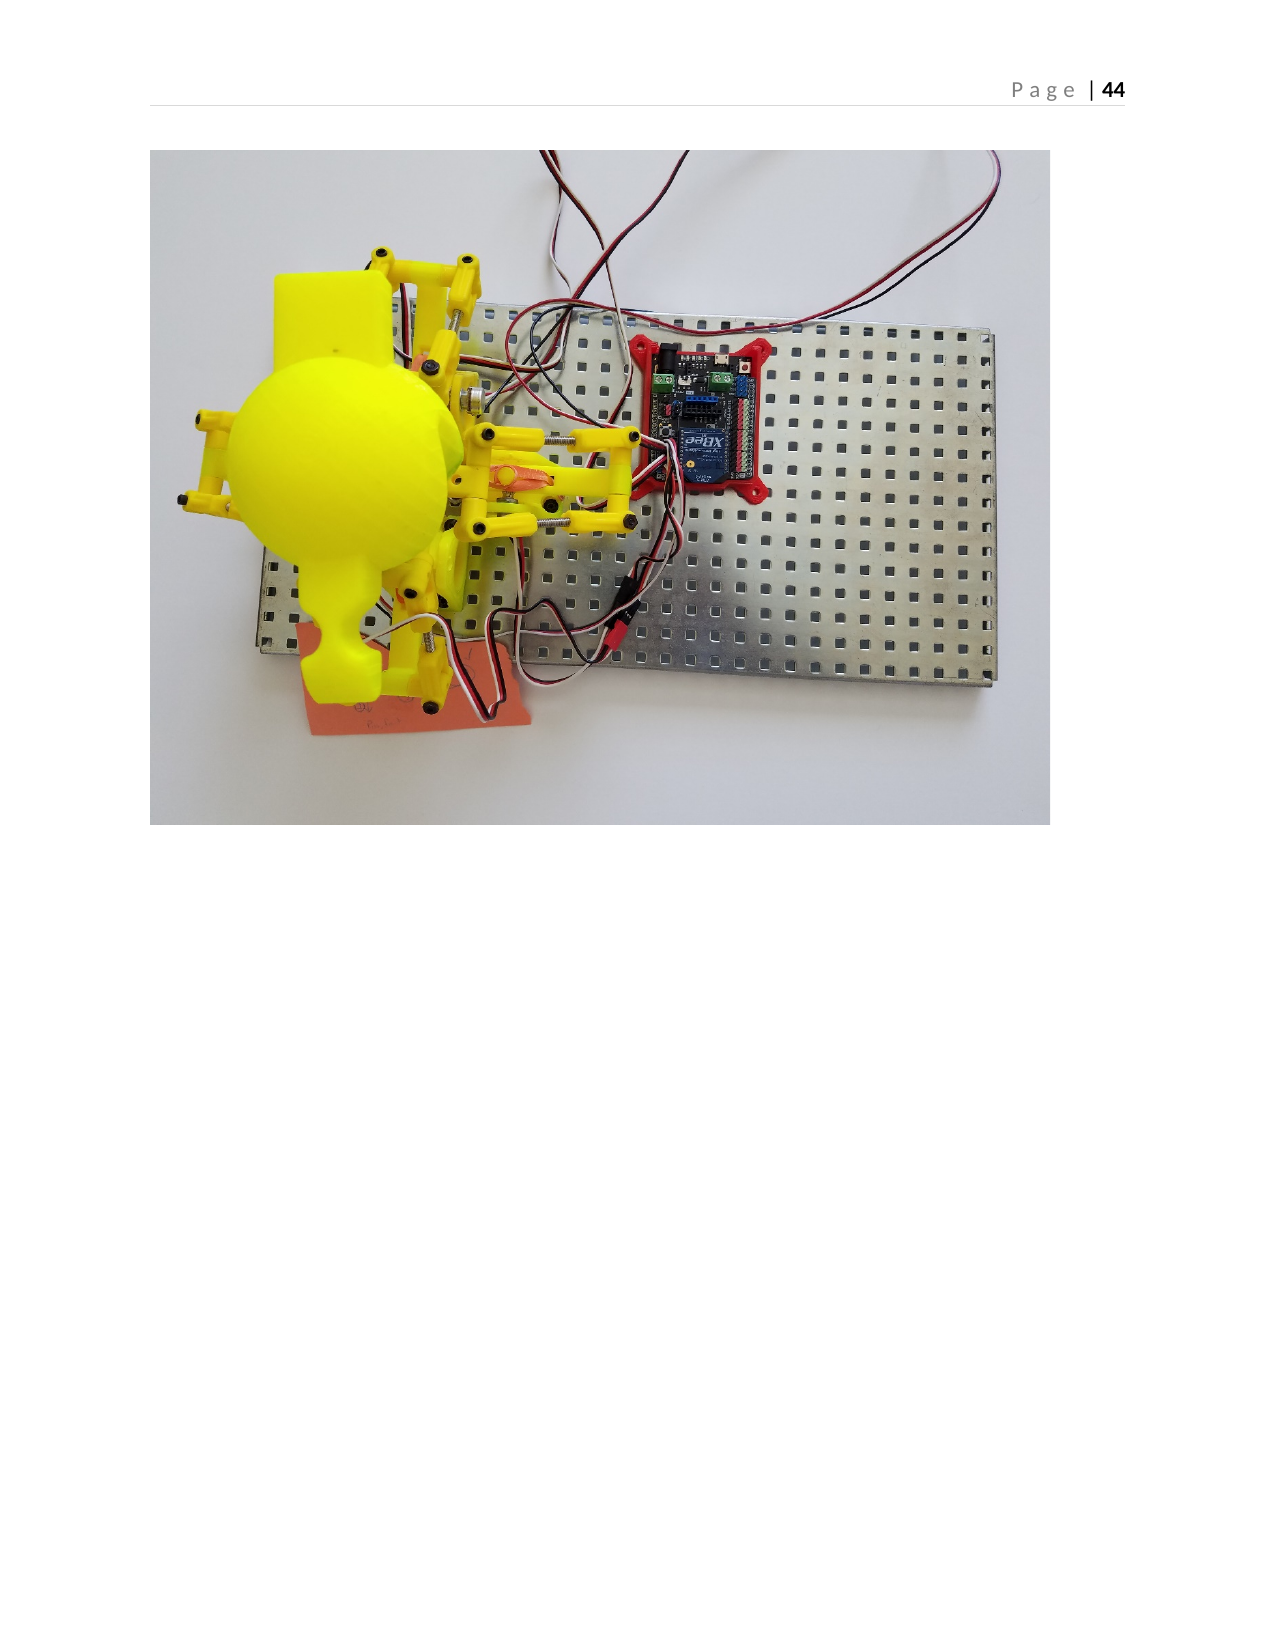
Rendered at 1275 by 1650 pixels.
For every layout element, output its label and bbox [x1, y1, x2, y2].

picture [150, 150, 1050, 825]
